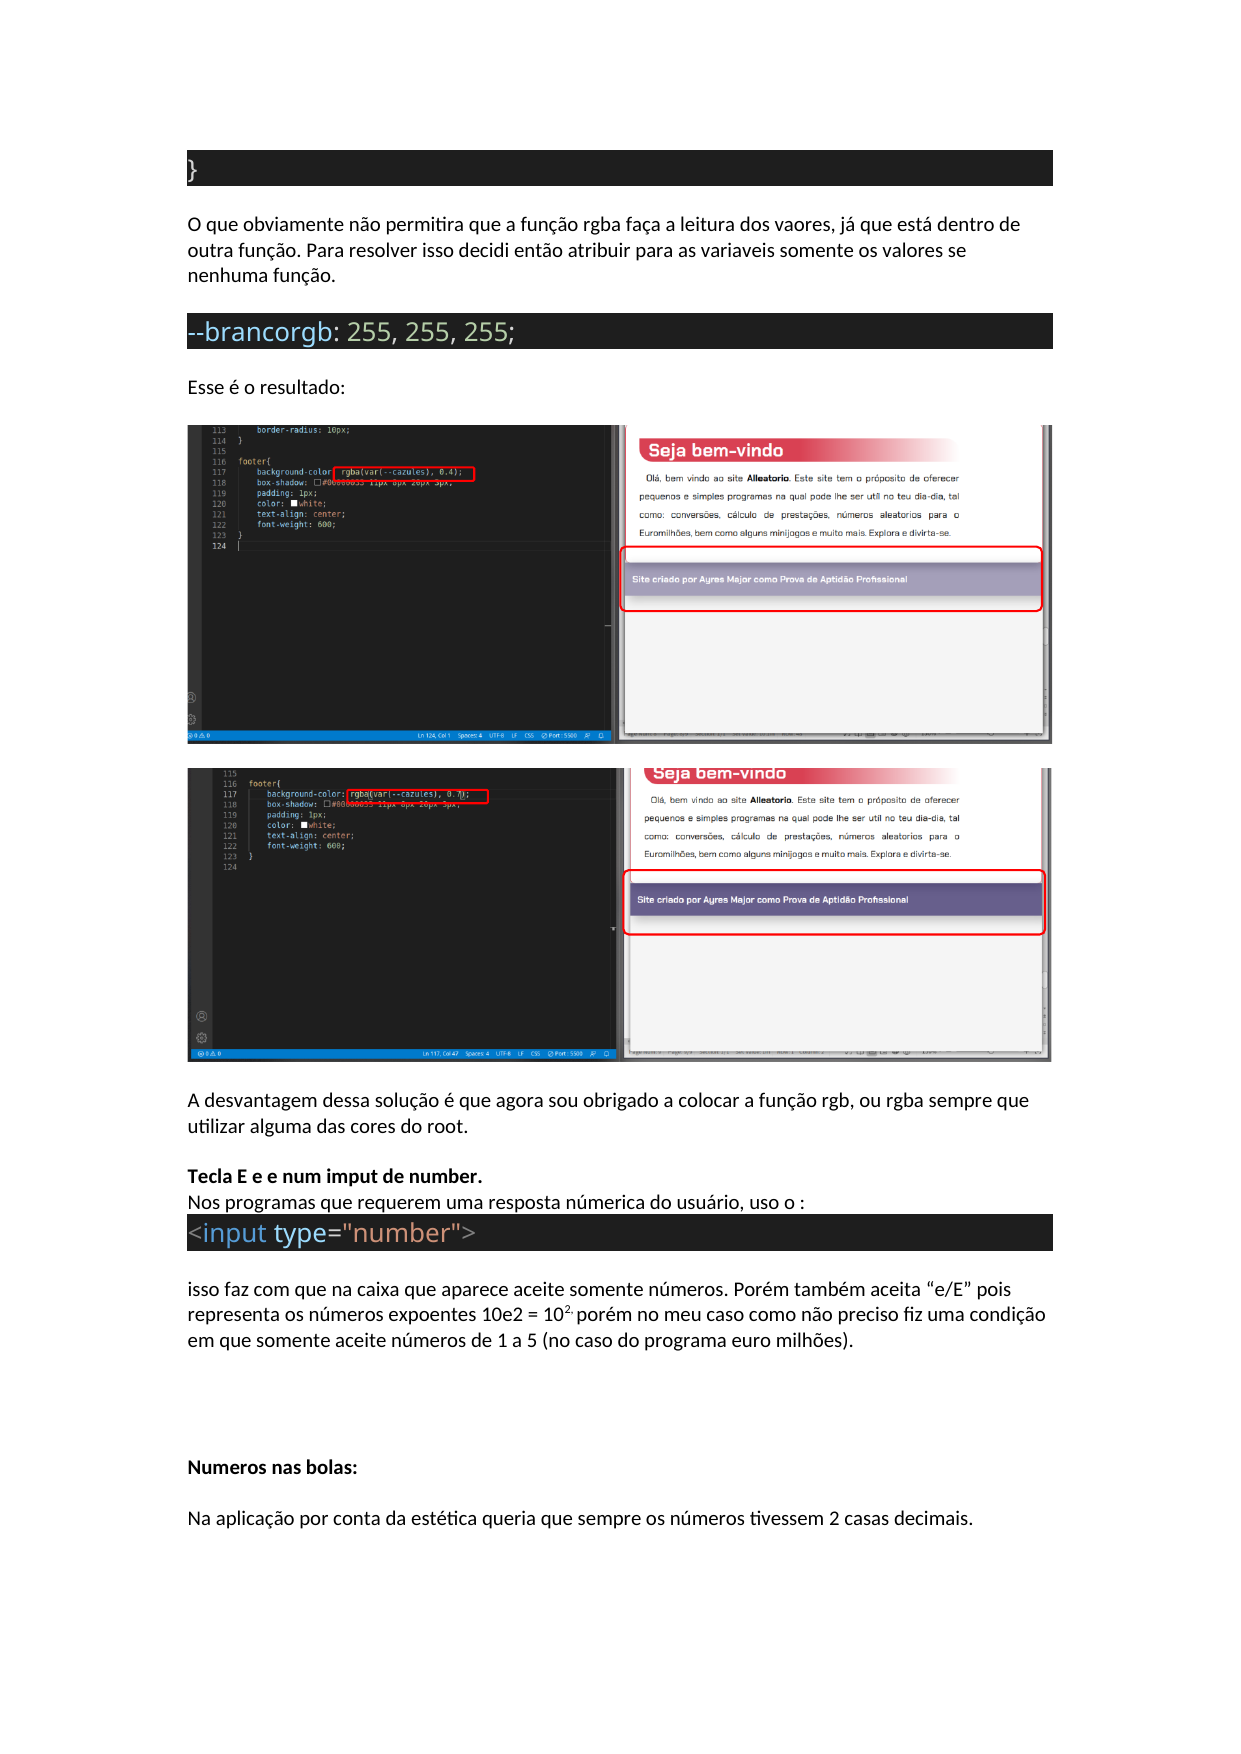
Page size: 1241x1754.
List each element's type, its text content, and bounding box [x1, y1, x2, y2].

text Esse é o resultado: [187, 374, 1053, 400]
text --brancorgb: 255, 255, 255; [187, 313, 1053, 349]
text <input type="number"> [187, 1214, 1053, 1251]
picture [187, 768, 1052, 1062]
text Tecla E e e num imput de number. [187, 1164, 1053, 1189]
text A desvantagem dessa solução é que agora sou obrigado a colocar a função rgb, ou rgba sempre que utilizar alguma das cores do root. [187, 1087, 1053, 1138]
text O que obviamente não permitira que a função rgba faça a leitura dos vaores, já que está dentro de outra função. Para resolver isso decidi então atribuir para as variaveis somente os valores se nenhuma função. [187, 211, 1053, 288]
text Numeros nas bolas: [187, 1454, 1053, 1479]
text } [197, 150, 1053, 186]
text Nos programas que requerem uma resposta númerica do usuário, uso o : [187, 1189, 1053, 1214]
text Na aplicação por conta da estética queria que sempre os números tivessem 2 casas decimais. [187, 1505, 1053, 1530]
picture [187, 425, 1053, 744]
text isso faz com que na caixa que aparece aceite somente números. Porém também aceita “e/E” pois representa os números expoentes 10e2 = 102, porém no meu caso como não preciso fiz uma condição em que somente aceite números de 1 a 5 (no caso do programa euro milhões). [187, 1276, 1053, 1352]
